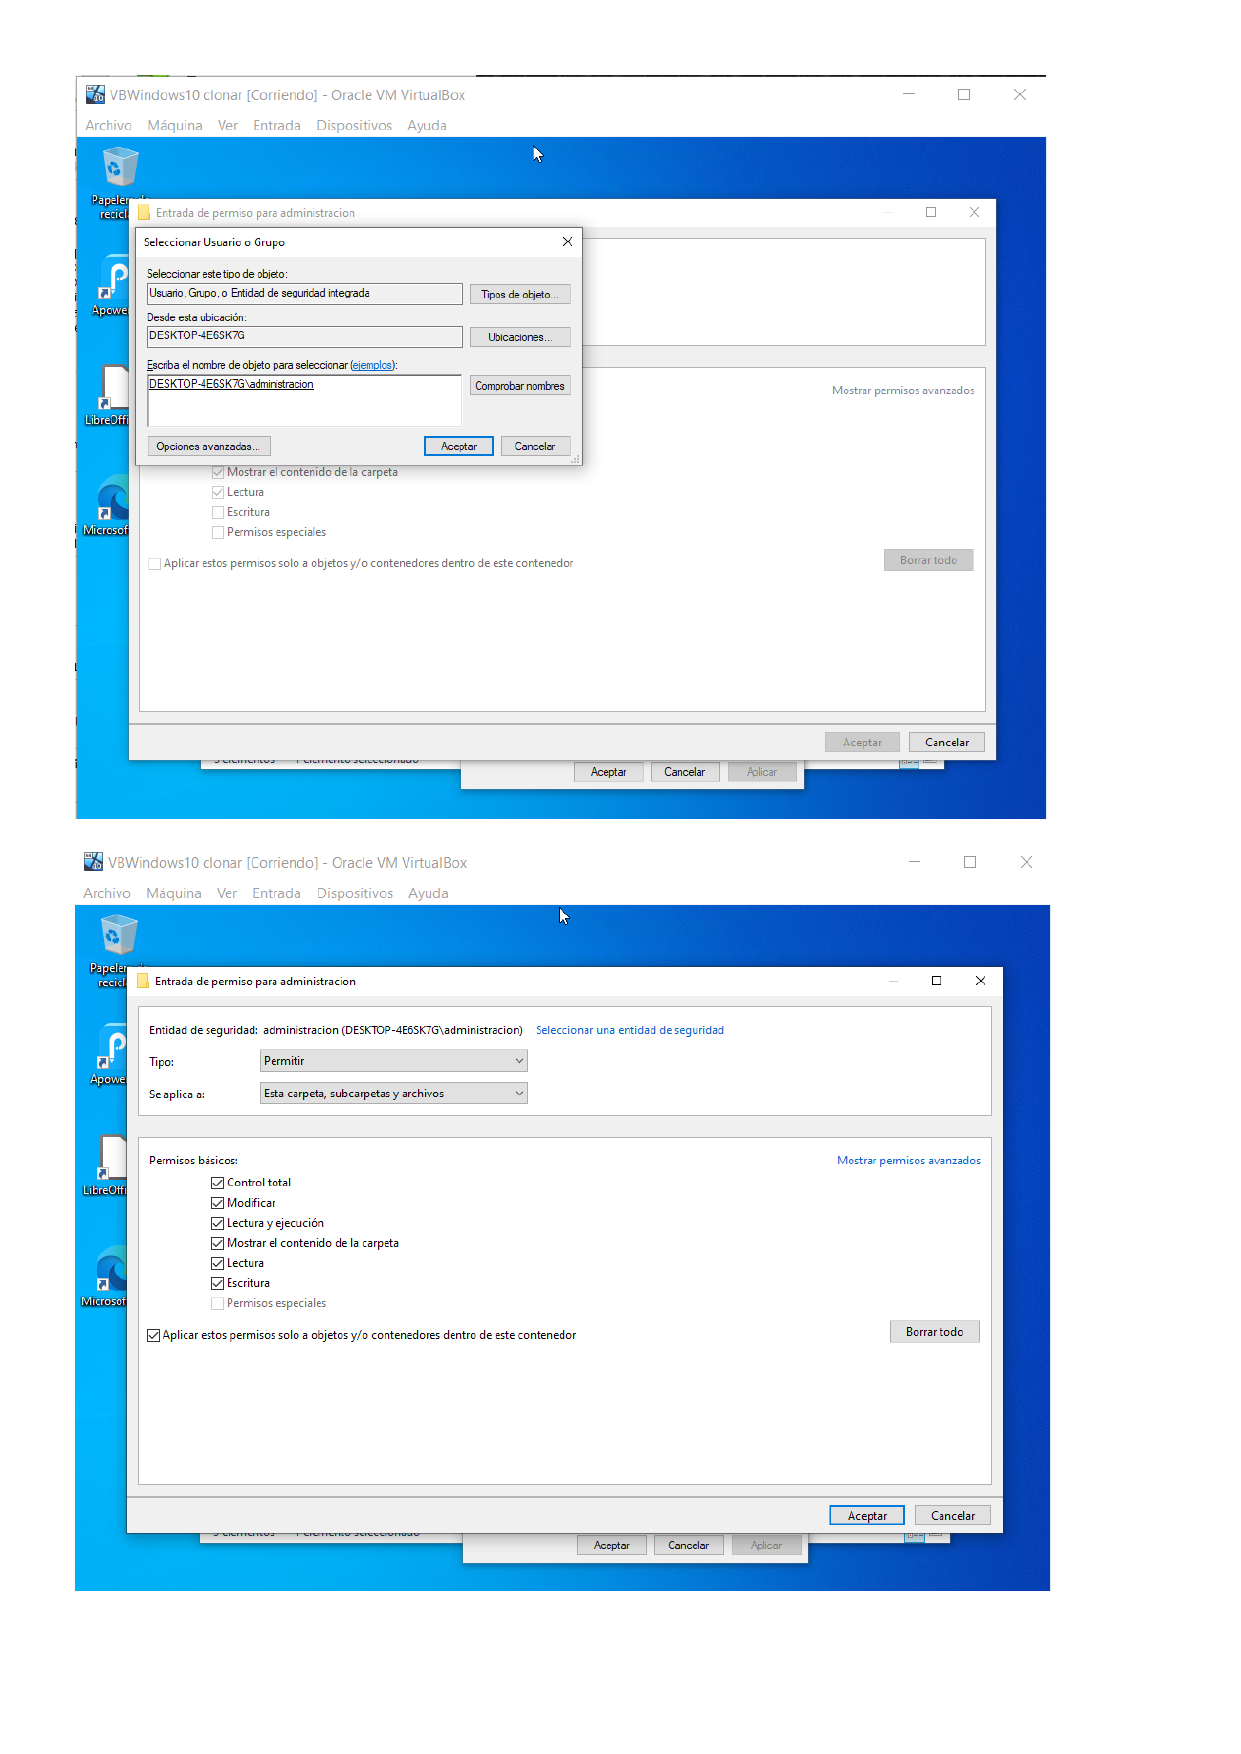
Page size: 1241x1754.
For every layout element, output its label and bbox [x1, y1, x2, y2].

picture [84, 526, 98, 533]
picture [92, 416, 108, 423]
picture [90, 1186, 106, 1193]
picture [75, 961, 96, 971]
picture [75, 75, 1047, 819]
picture [92, 1076, 109, 1085]
picture [75, 847, 1050, 1591]
picture [103, 529, 113, 533]
picture [82, 1298, 97, 1304]
